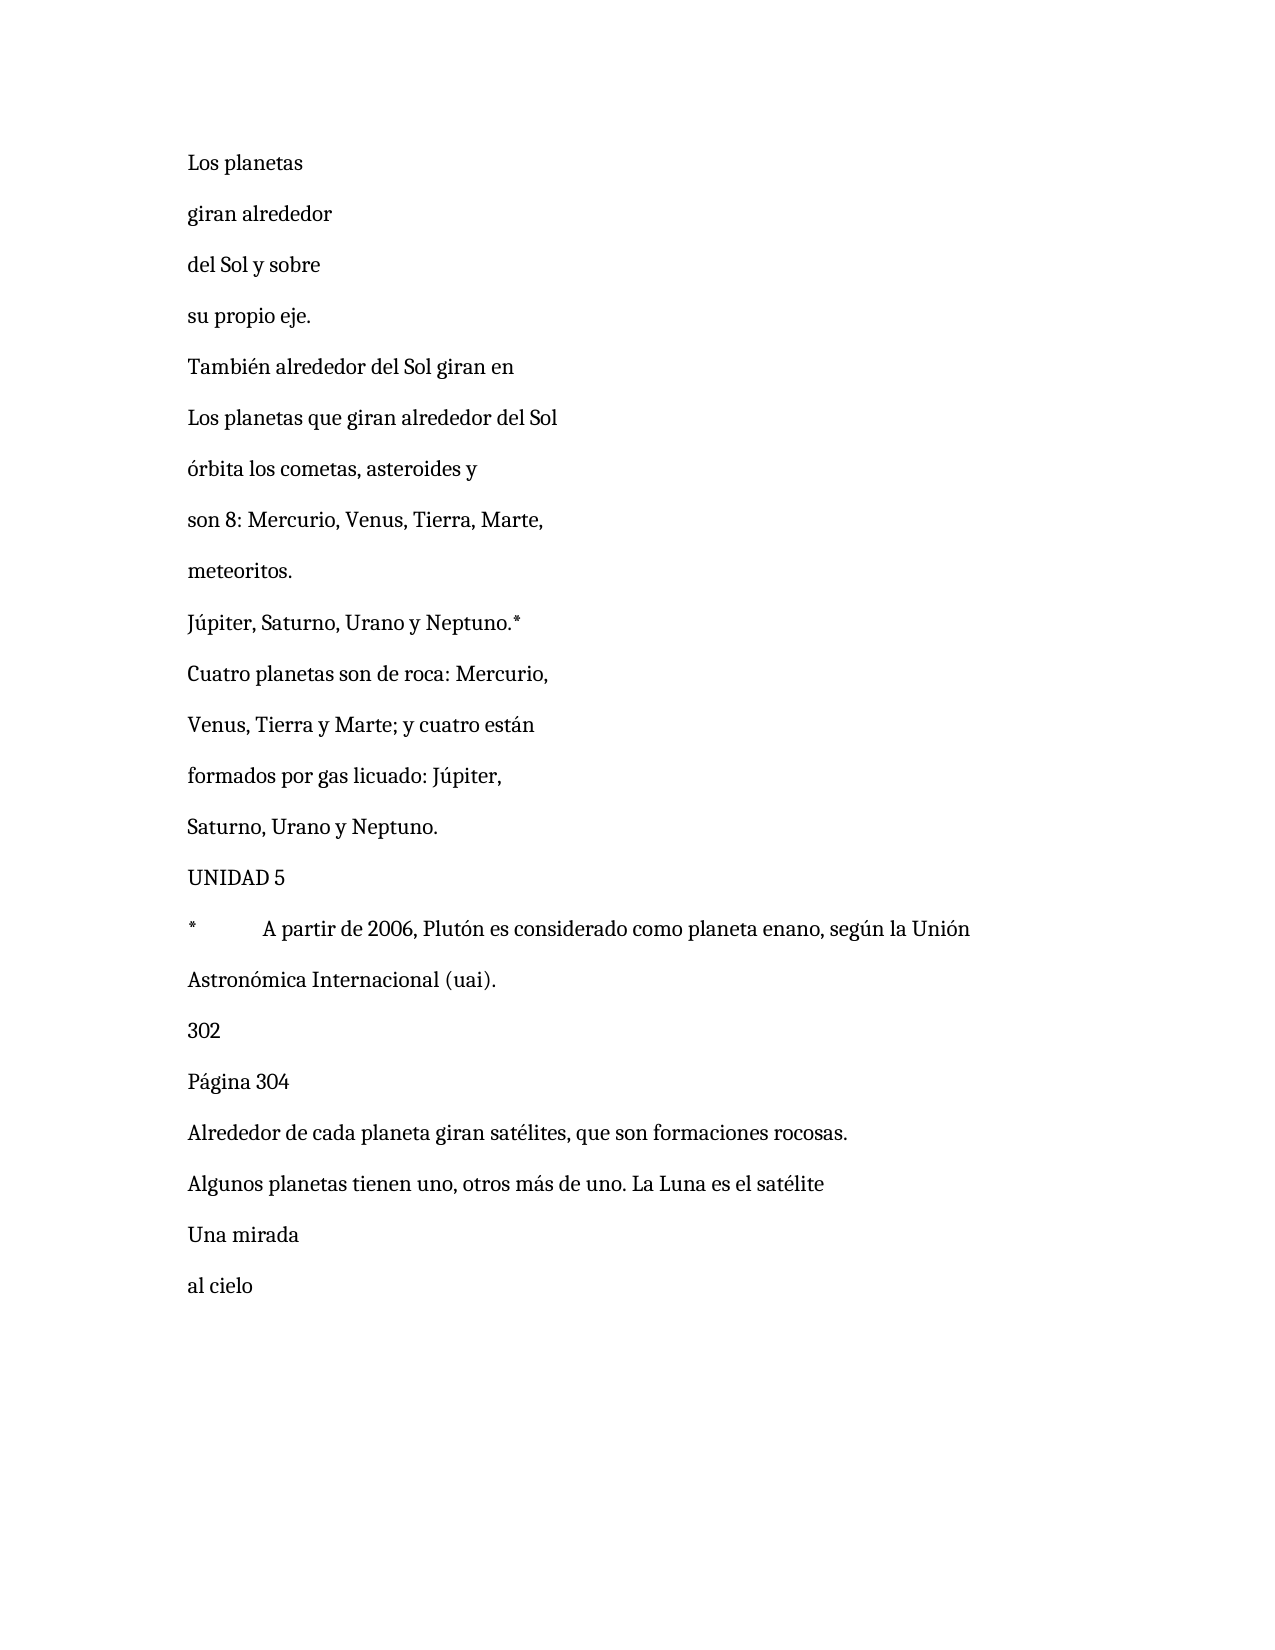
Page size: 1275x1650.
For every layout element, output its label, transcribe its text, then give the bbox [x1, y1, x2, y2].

text Saturno, Urano y Neptuno. [187, 813, 1087, 840]
text UNIDAD 5 [187, 864, 1087, 891]
text Astronómica Internacional (uai). [187, 967, 1087, 993]
text son 8: Mercurio, Venus, Tierra, Marte, [187, 507, 1087, 534]
text Una mirada [187, 1222, 1087, 1248]
text Alrededor de cada planeta giran satélites, que son formaciones rocosas. [187, 1120, 1087, 1146]
text Cuatro planetas son de roca: Mercurio, [187, 660, 1087, 687]
text 302 [187, 1018, 1087, 1044]
text Los planetas [187, 150, 1087, 176]
text su propio eje. [187, 303, 1087, 329]
text Algunos planetas tienen uno, otros más de uno. La Luna es el satélite [187, 1171, 1087, 1197]
text * A partir de 2006, Plutón es considerado como planeta enano, según la Unión [187, 916, 1087, 942]
text órbita los cometas, asteroides y [187, 456, 1087, 483]
text giran alrededor [187, 201, 1087, 227]
text También alrededor del Sol giran en [187, 354, 1087, 381]
text Página 304 [187, 1069, 1087, 1095]
text Los planetas que giran alrededor del Sol [187, 405, 1087, 432]
text del Sol y sobre [187, 252, 1087, 278]
text meteoritos. [187, 558, 1087, 585]
text formados por gas licuado: Júpiter, [187, 762, 1087, 789]
text al cielo [187, 1273, 1087, 1299]
text Venus, Tierra y Marte; y cuatro están [187, 711, 1087, 738]
text Júpiter, Saturno, Urano y Neptuno.* [187, 609, 1087, 636]
